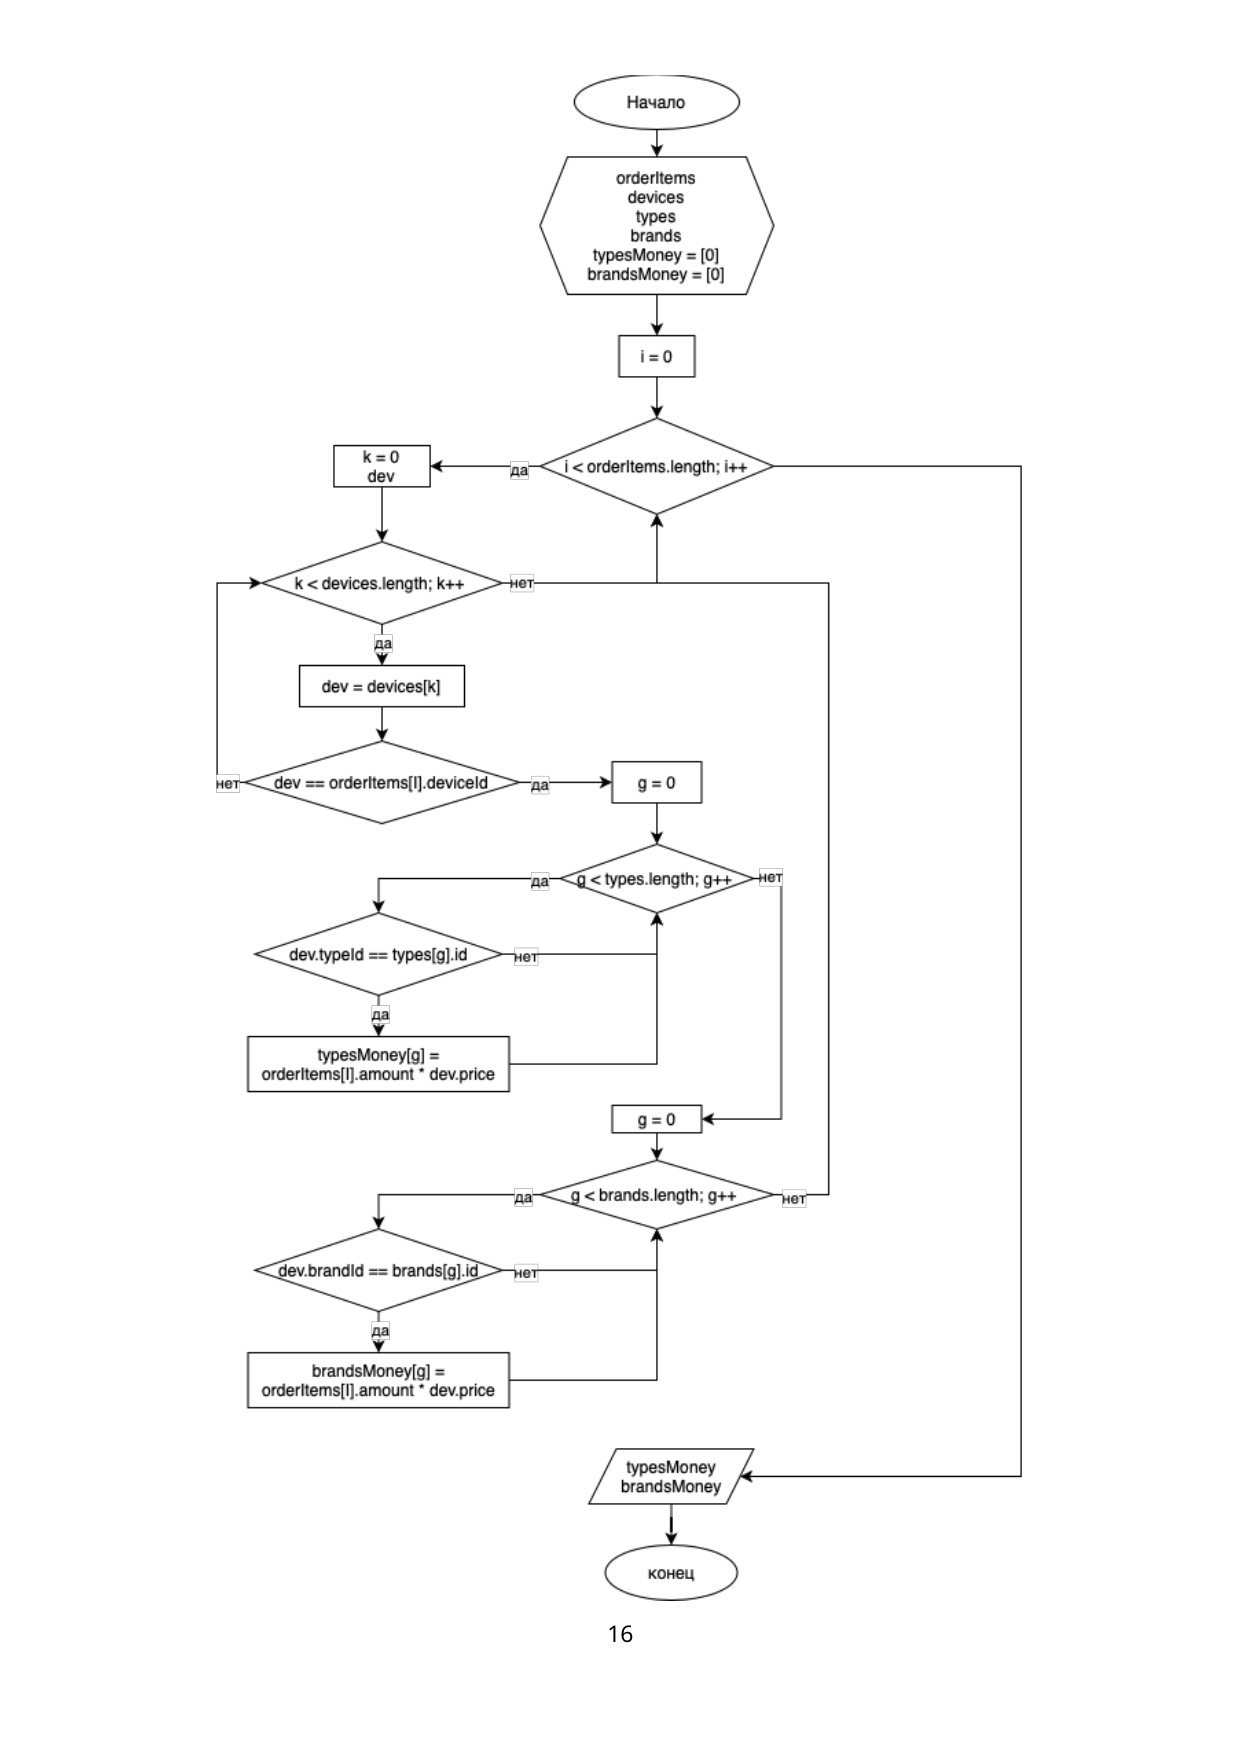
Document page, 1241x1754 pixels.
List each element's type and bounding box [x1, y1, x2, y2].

picture [207, 75, 1033, 1601]
